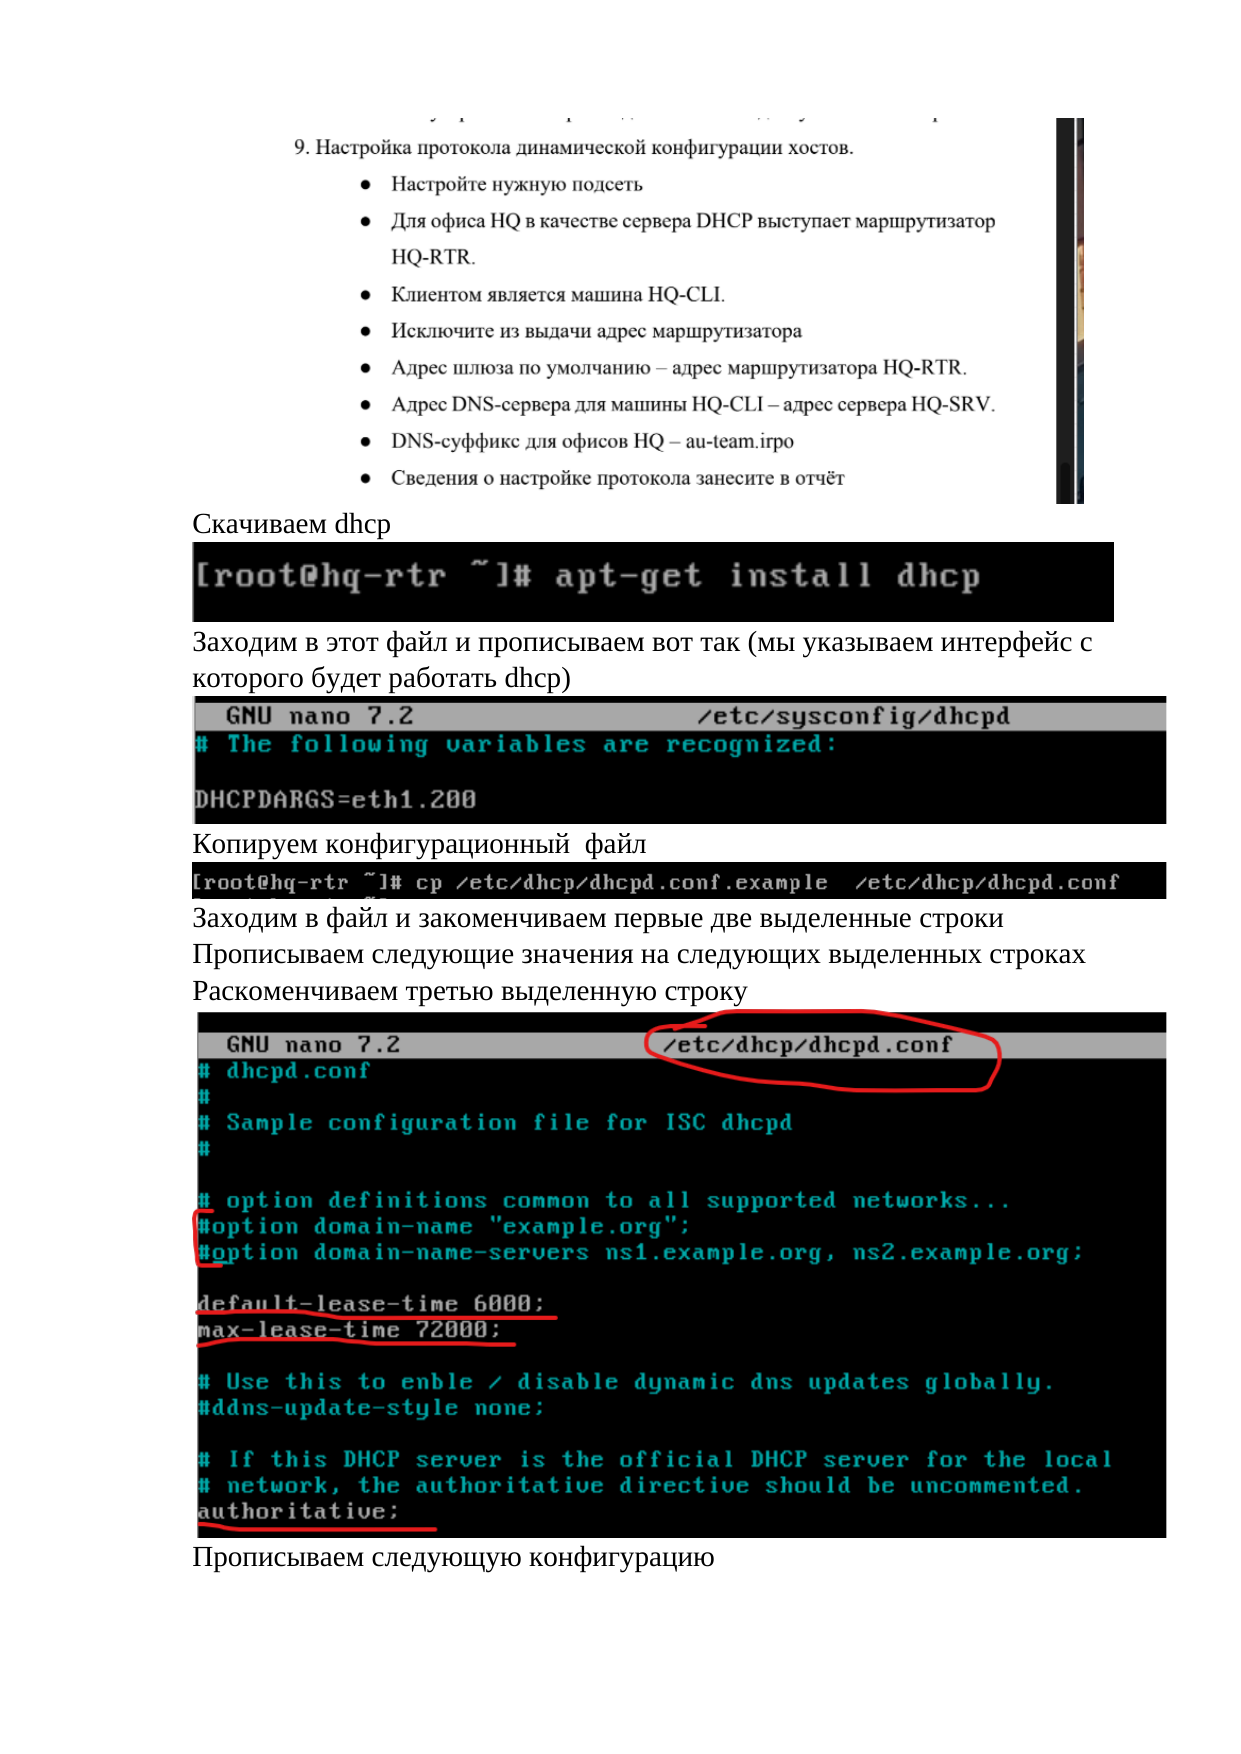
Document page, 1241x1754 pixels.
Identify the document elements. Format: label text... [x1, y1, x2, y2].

picture [192, 542, 1114, 622]
text Заходим в файл и закоменчиваем первые две выделенные строки [192, 901, 1152, 934]
picture [259, 118, 1084, 504]
picture [192, 696, 1167, 824]
text Заходим в этот файл и прописываем вот так (мы указываем интерфейс с которого будет работать dhcp) [192, 624, 1152, 694]
text Скачиваем dhcp [192, 506, 1152, 539]
picture [192, 1008, 1167, 1538]
text Копируем конфигурационный файл [192, 826, 1152, 860]
text Прописываем следующую конфигурацию [192, 1539, 1152, 1573]
picture [192, 862, 1167, 899]
text Раскоменчиваем третью выделенную строку [192, 973, 1152, 1006]
text Прописываем следующие значения на следующих выделенных строках [192, 937, 1152, 970]
